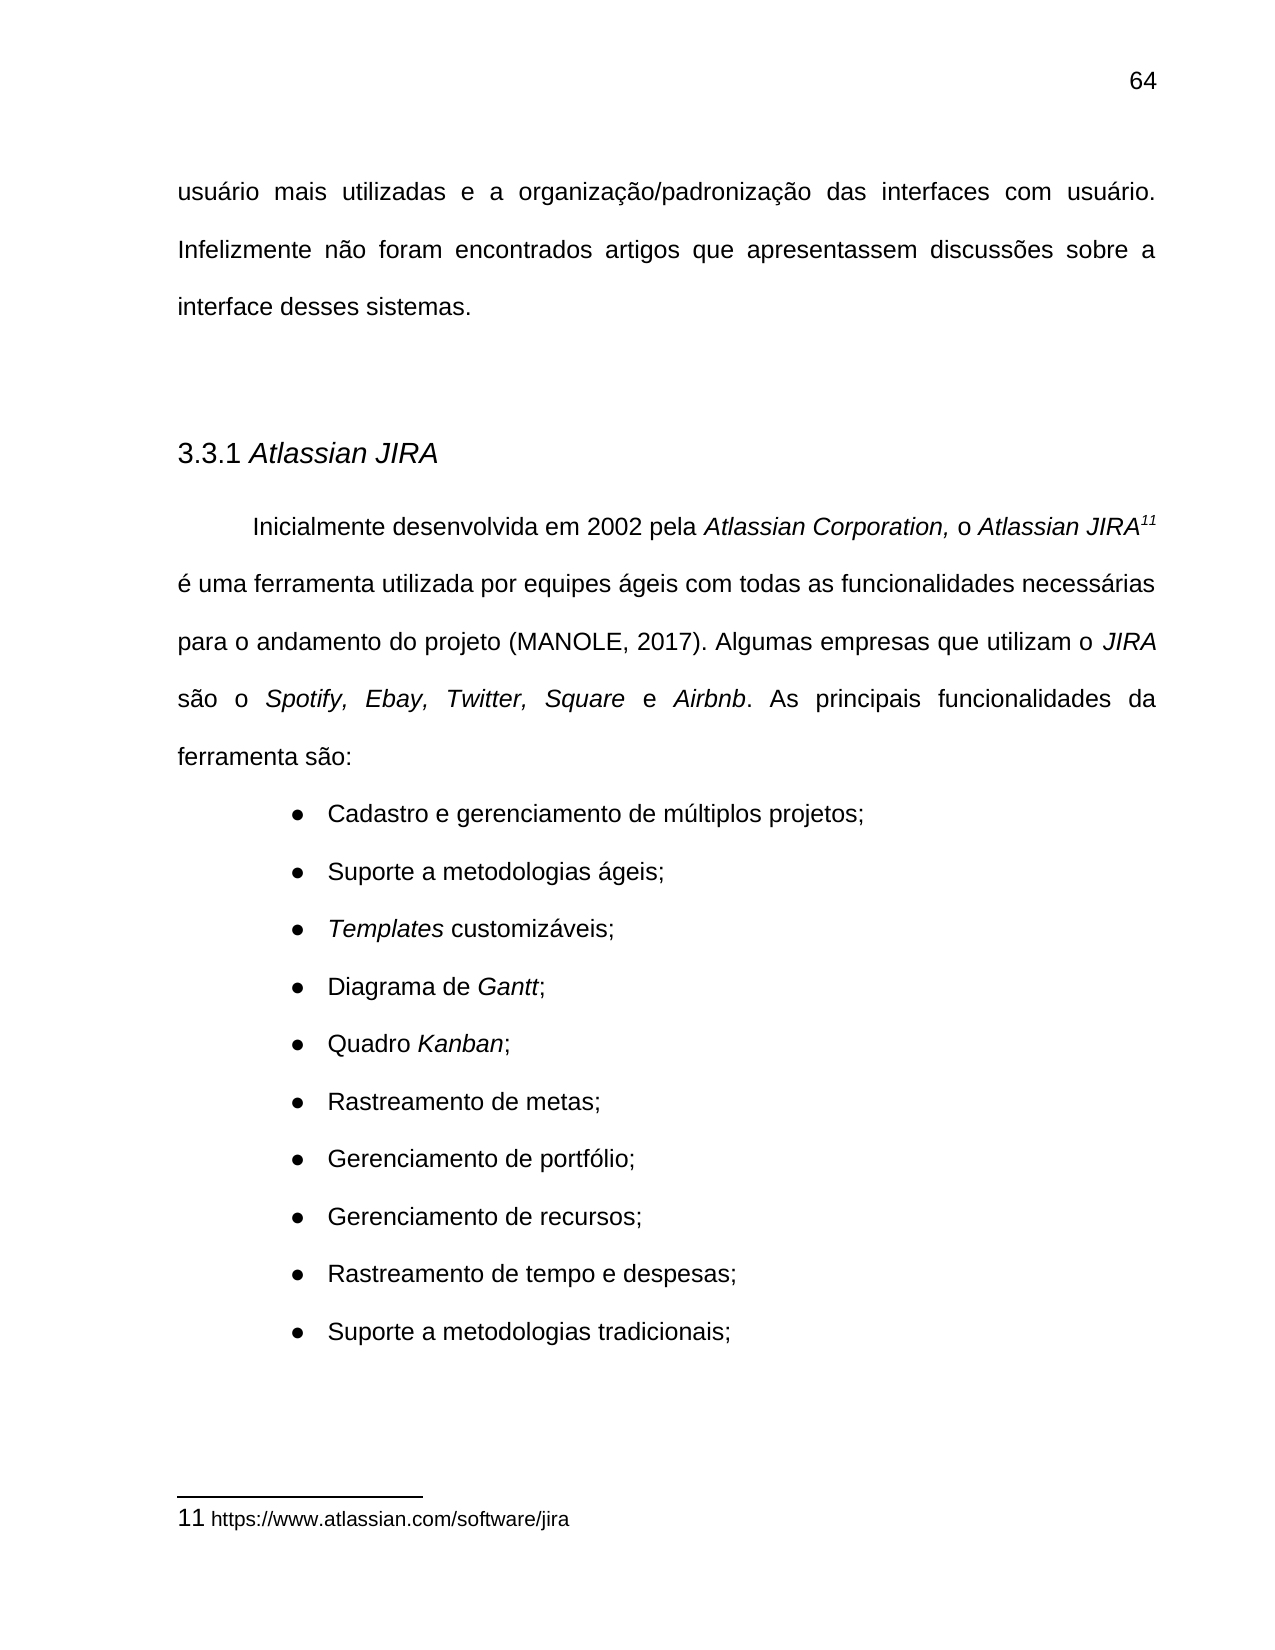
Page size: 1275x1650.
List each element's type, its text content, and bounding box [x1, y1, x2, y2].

list Suporte a metodologias ágeis; [290, 857, 1157, 886]
list Suporte a metodologias tradicionais; [290, 1317, 1157, 1346]
list Quadro Kanban; [290, 1029, 1157, 1058]
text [177, 177, 1157, 321]
list Gerenciamento de recursos; [290, 1202, 1157, 1231]
list Diagrama de Gantt; [290, 972, 1157, 1001]
text Inicialmente desenvolvida em 2002 pela Atlassian Corporation, o Atlassian JIRA é uma ferramenta utilizada por equipes ágeis com todas as funcionalidades necessárias para o andamento do projeto (MANOLE, 2017). Algumas empresas que utilizam o JIRA são o Spotify, Ebay, Twitter, Square e Airbnb. As principais funcionalidades da ferramenta são: [177, 512, 1157, 771]
subtitle 3.3.1 Atlassian JIRA [177, 436, 1157, 470]
list Rastreamento de metas; [290, 1087, 1157, 1116]
list Templates customizáveis; [290, 914, 1157, 943]
list Cadastro e gerenciamento de múltiplos projetos; [290, 799, 1157, 828]
list Gerenciamento de portfólio; [290, 1144, 1157, 1173]
list Rastreamento de tempo e despesas; [290, 1259, 1157, 1288]
